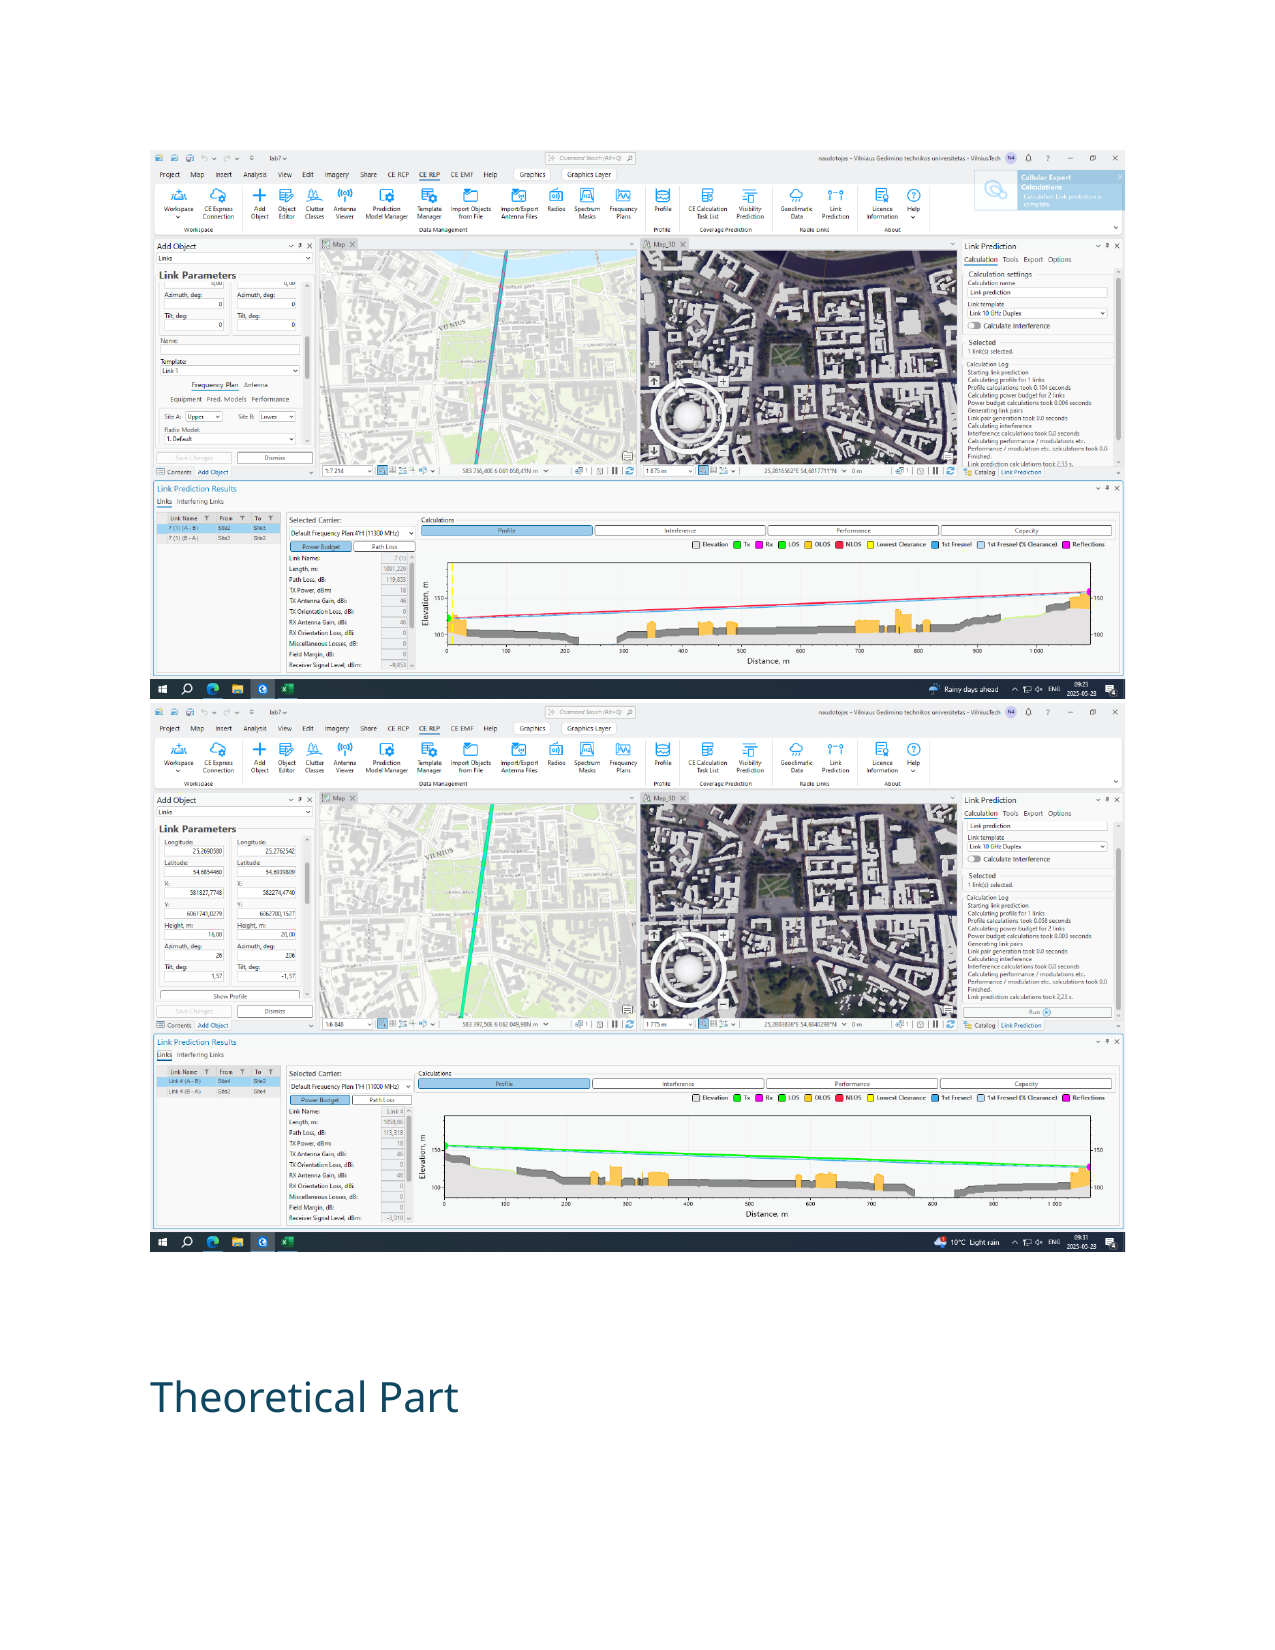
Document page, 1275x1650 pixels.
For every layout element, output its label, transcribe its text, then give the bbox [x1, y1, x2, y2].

picture [150, 150, 1125, 699]
text Theoretical Part [150, 1368, 1125, 1425]
picture [150, 703, 1125, 1252]
